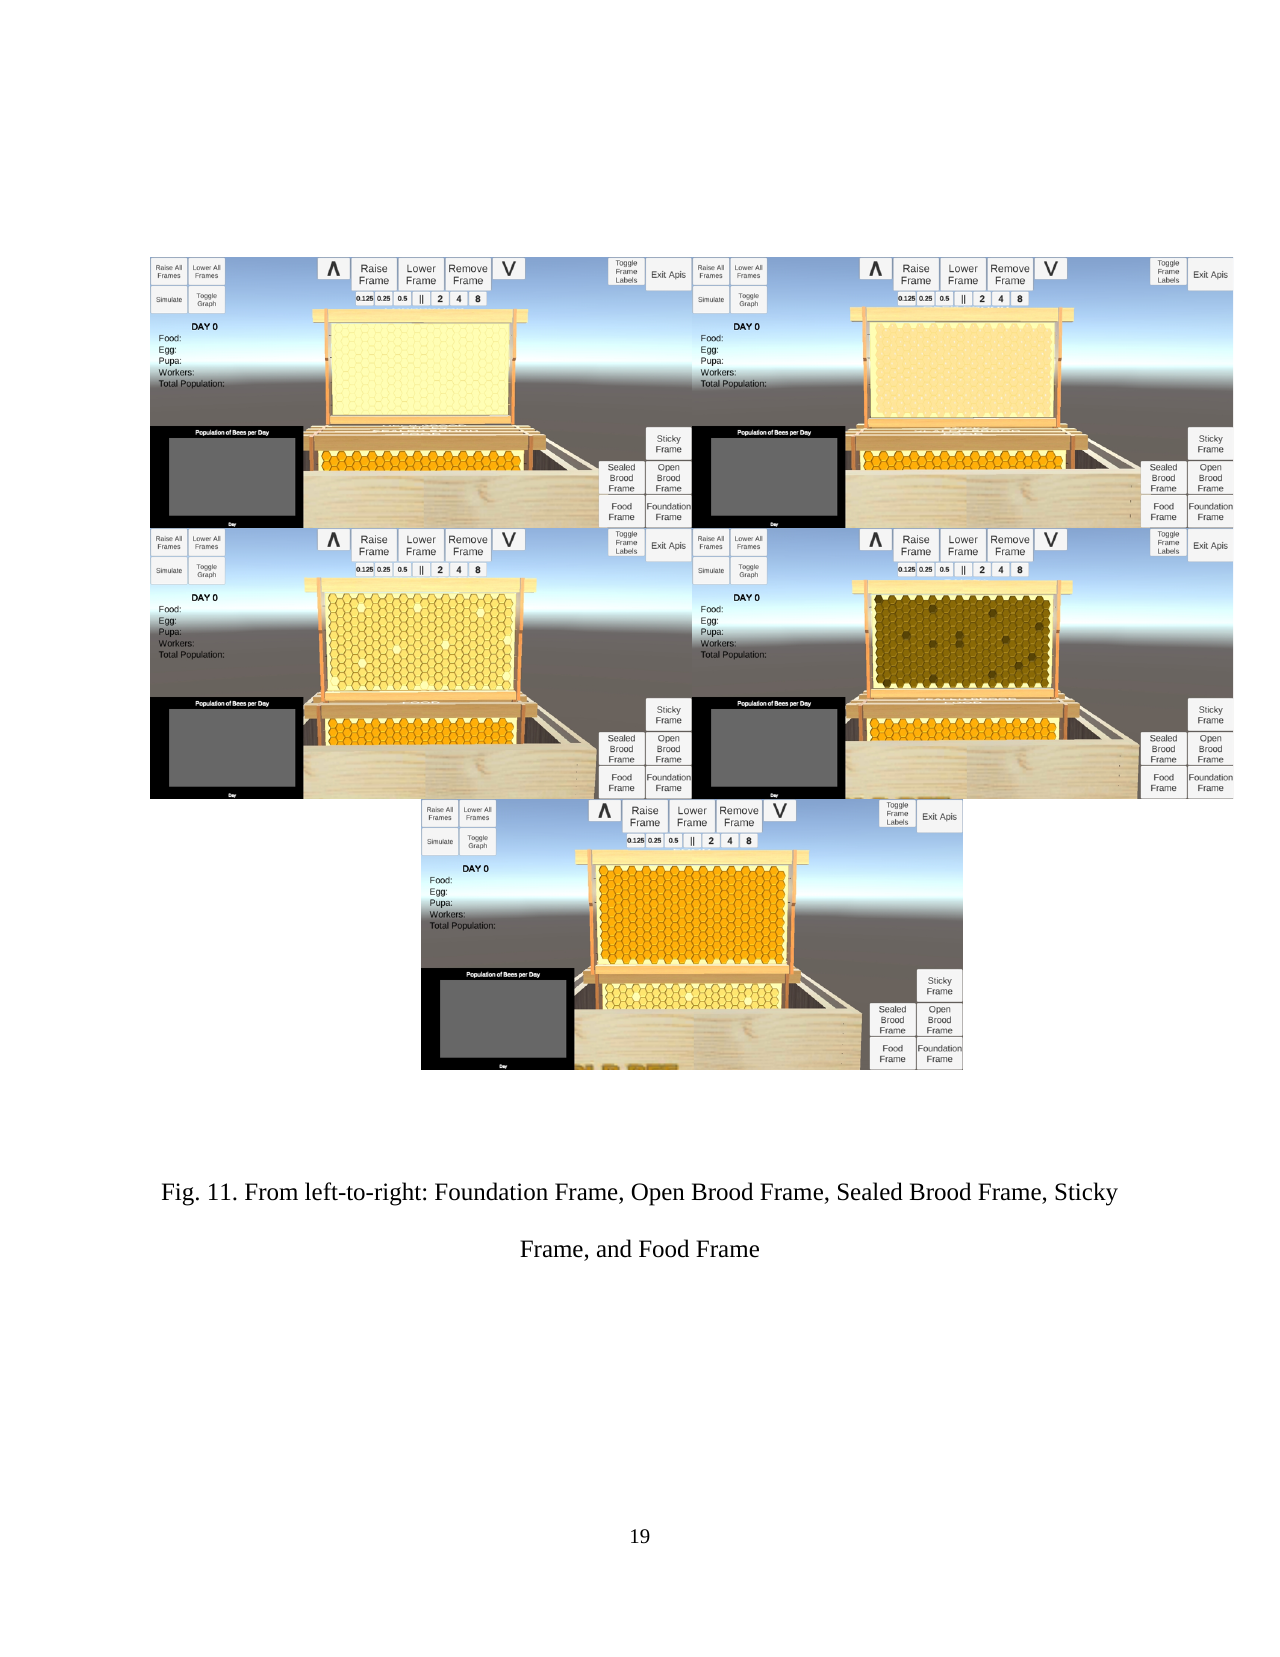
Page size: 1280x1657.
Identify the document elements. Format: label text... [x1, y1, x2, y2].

picture [150, 257, 1234, 1070]
text Fig. 11. From left-to-right: Foundation Frame, Open Brood Frame, Sealed Brood Frame, Sticky Frame, and Food Frame [150, 1070, 1129, 1263]
